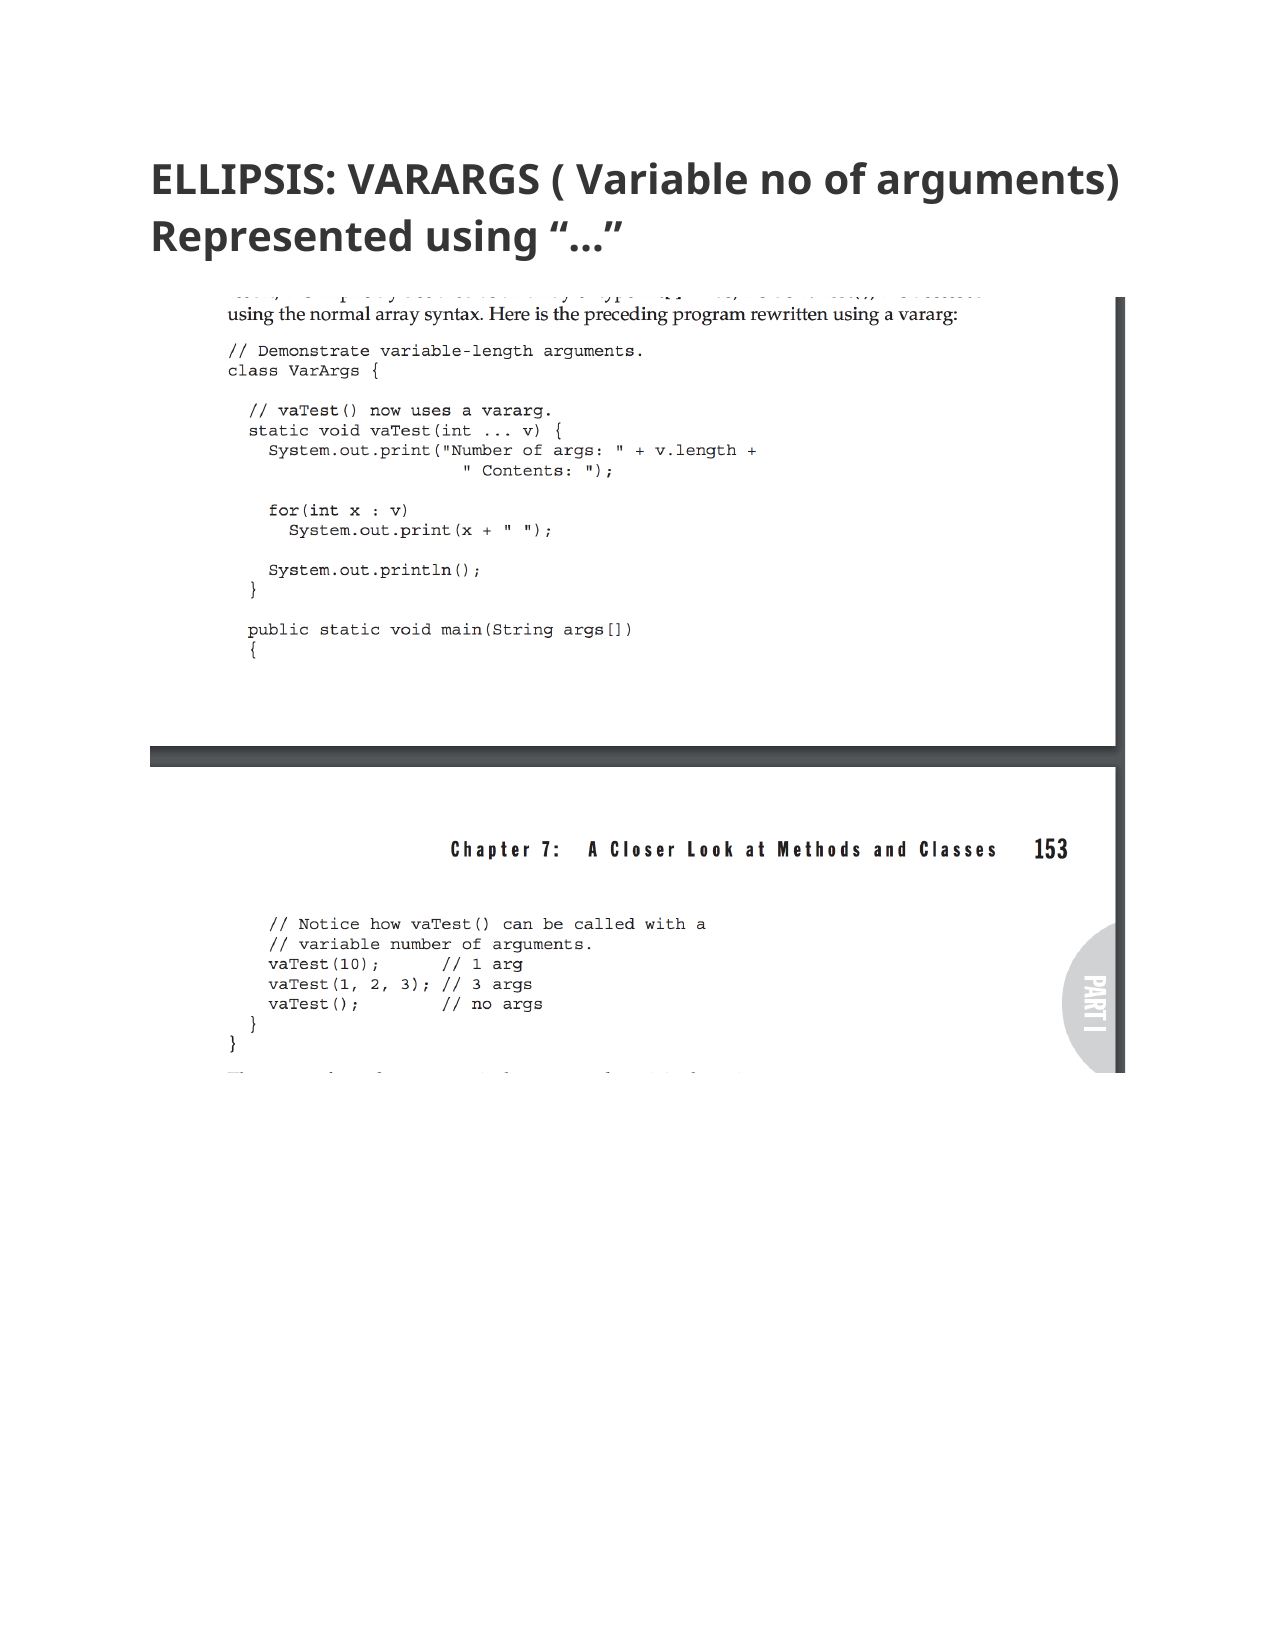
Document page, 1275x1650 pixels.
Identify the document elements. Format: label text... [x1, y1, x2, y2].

text Represented using “…” [150, 207, 1125, 263]
picture [150, 297, 1125, 1073]
text ELLIPSIS: VARARGS ( Variable no of arguments) [150, 150, 1125, 207]
